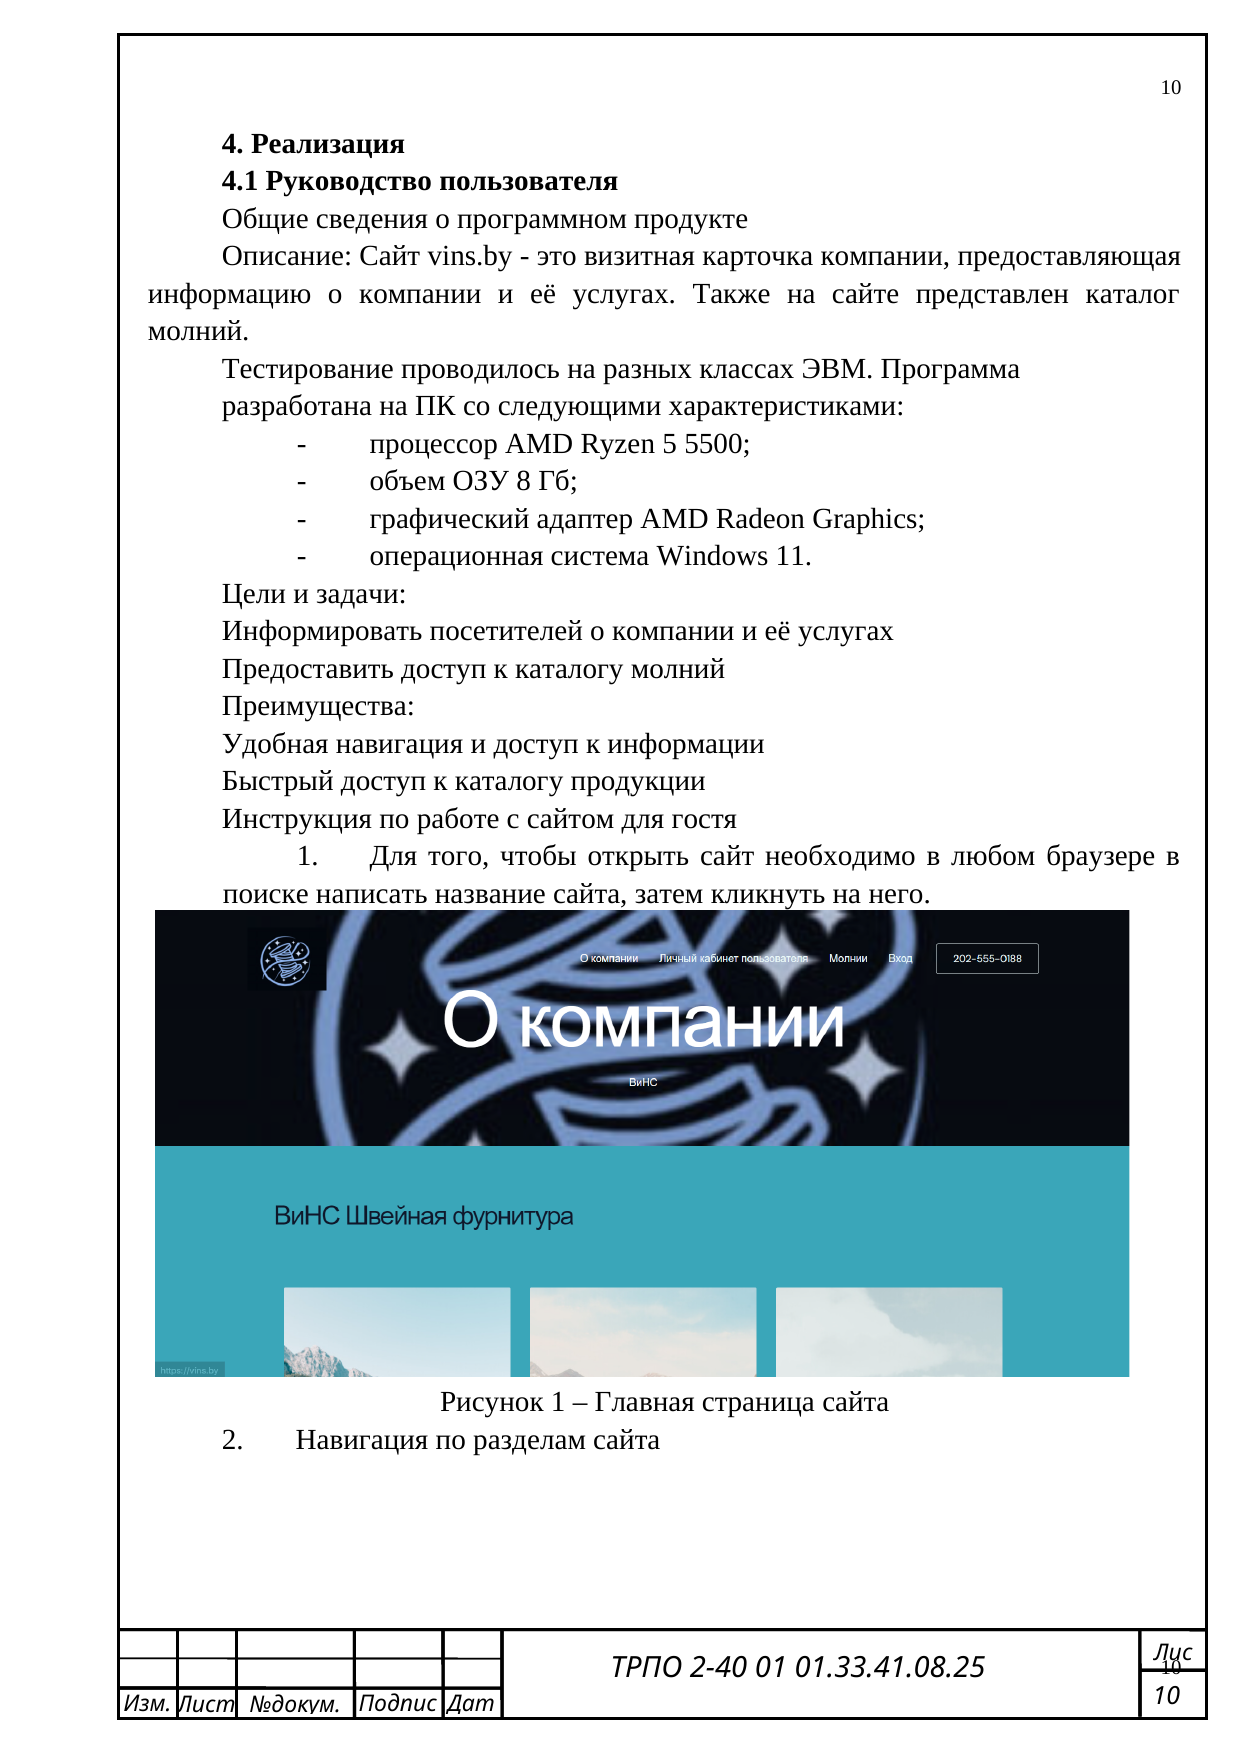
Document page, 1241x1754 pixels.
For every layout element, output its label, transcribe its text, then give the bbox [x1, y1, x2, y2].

text Инструкция по работе с сайтом для гостя [148, 798, 1181, 836]
text Общие сведения о программном продукте [148, 198, 1181, 236]
list процессор AMD Ryzen 5 5500; [223, 423, 1181, 461]
text Описание: Сайт vins.by - это визитная карточка компании, предоставляющая информацию о компании и её услугах. Также на сайте представлен каталог молний. [148, 236, 1181, 348]
text Удобная навигация и доступ к информации [148, 723, 1181, 761]
text Информировать посетителей о компании и её услугах [148, 611, 1181, 648]
text Цели и задачи: [148, 573, 1181, 611]
text Тестирование проводилось на разных классах ЭВМ. Программа [148, 348, 1181, 386]
list операционная система Windows 11. [223, 536, 1181, 573]
picture [155, 910, 1130, 1377]
list графический адаптер AMD Radeon Graphics; [223, 498, 1181, 536]
list объем ОЗУ 8 Гб; [223, 461, 1181, 498]
text разработана на ПК со следующими характеристиками: [148, 386, 1181, 423]
text Быстрый доступ к каталогу продукции [148, 761, 1181, 798]
text 4.1 Руководство пользователя [148, 161, 1181, 198]
text Рисунок 1 – Главная страница сайта [148, 1382, 1181, 1419]
text Предоставить доступ к каталогу молний [148, 648, 1181, 686]
text Преимущества: [148, 686, 1181, 723]
list Для того, чтобы открыть сайт необходимо в любом браузере в поиске написать название сайта, затем кликнуть на него. [223, 836, 1181, 911]
text 4. Реализация [148, 123, 1181, 161]
list Навигация по разделам сайта [148, 1419, 1181, 1457]
